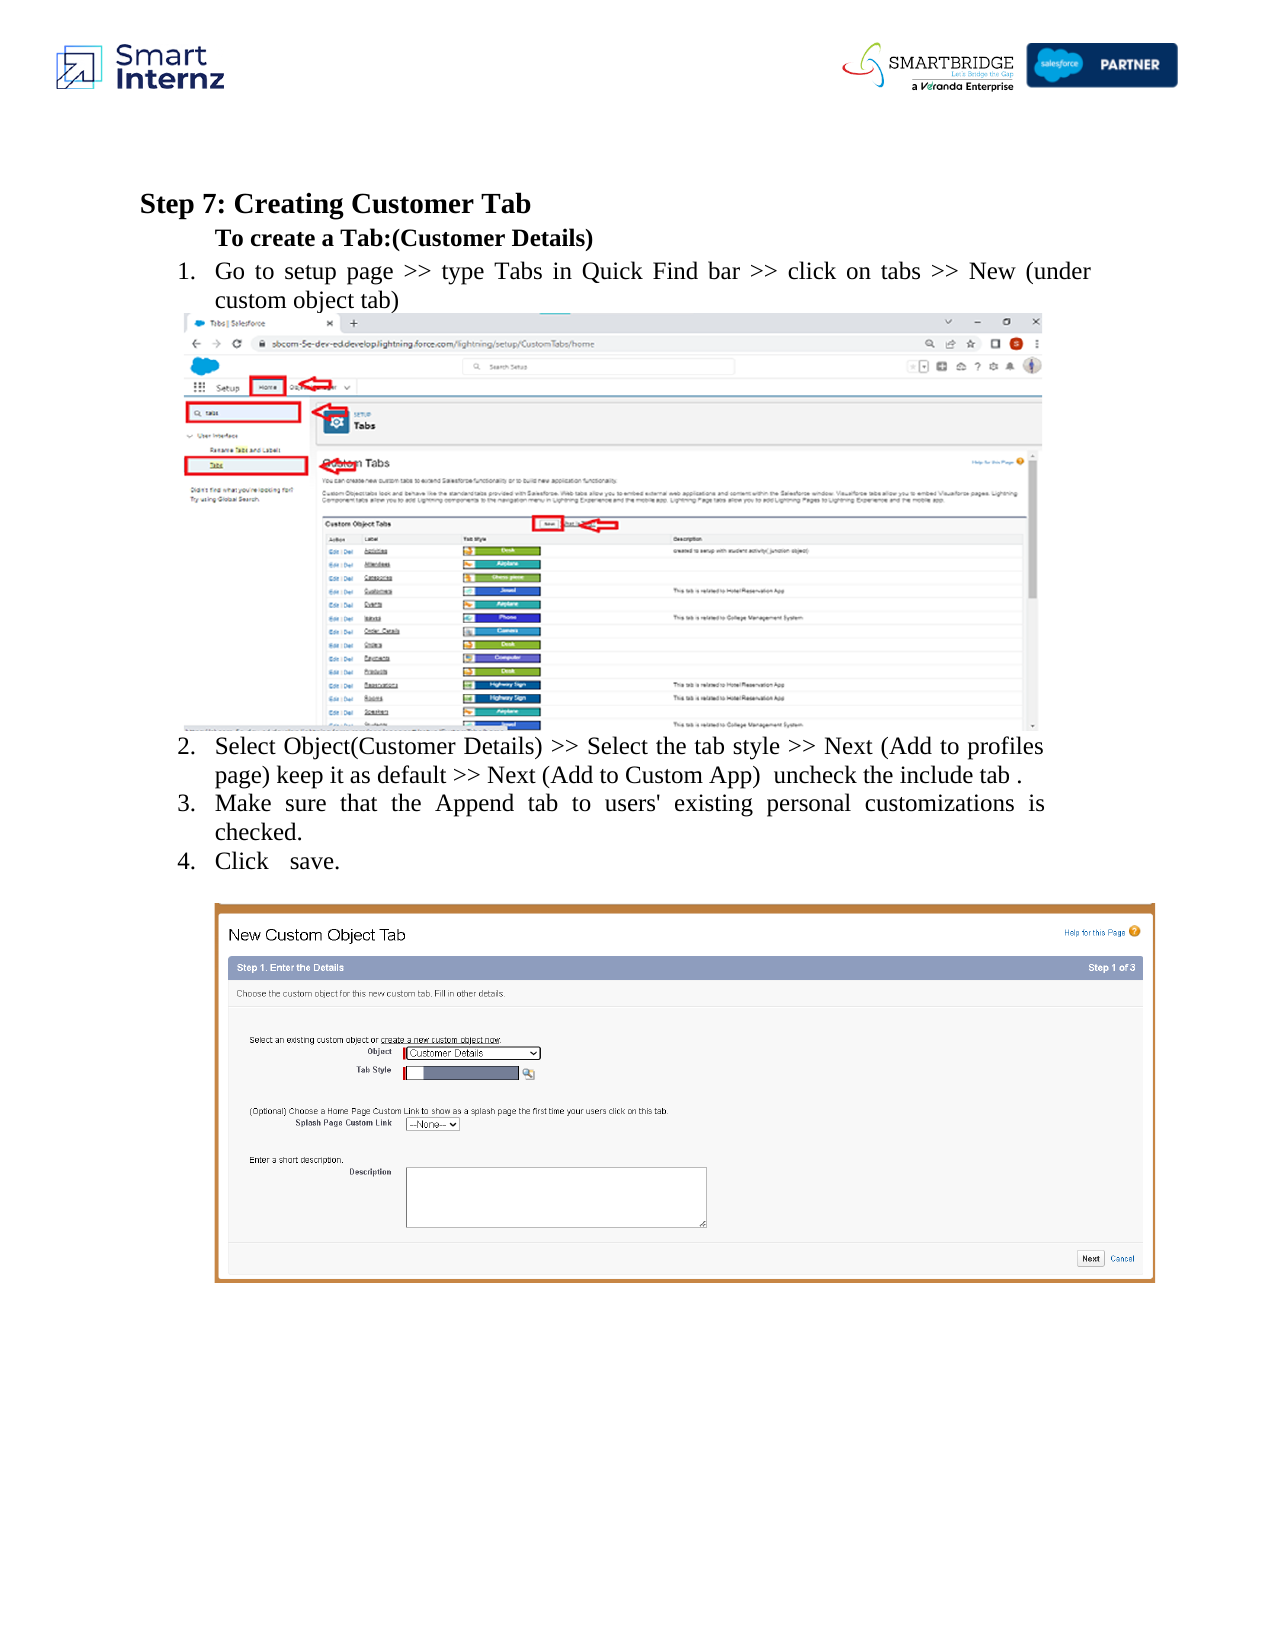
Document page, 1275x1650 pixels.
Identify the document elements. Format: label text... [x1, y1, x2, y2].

list Click save. [177, 846, 1046, 875]
picture [833, 37, 1178, 96]
list Make sure that the Append tab to users' existing personal customizations is checked. [177, 788, 1046, 846]
picture [214, 903, 1155, 1283]
picture [51, 44, 229, 89]
list Go to setup page >> type Tabs in Quick Find bar >> click on tabs >> New (under custom object tab) [177, 256, 1092, 313]
text To create a Tab:(Customer Details) [139, 223, 1129, 252]
list Select Object(Customer Details) >> Select the tab style >> Next (Add to profiles page) keep it as default >> Next (Add to Custom App) uncheck the include tab . [177, 731, 1046, 788]
text Step 7: Creating Customer Tab [139, 186, 1129, 219]
picture [183, 313, 1043, 731]
